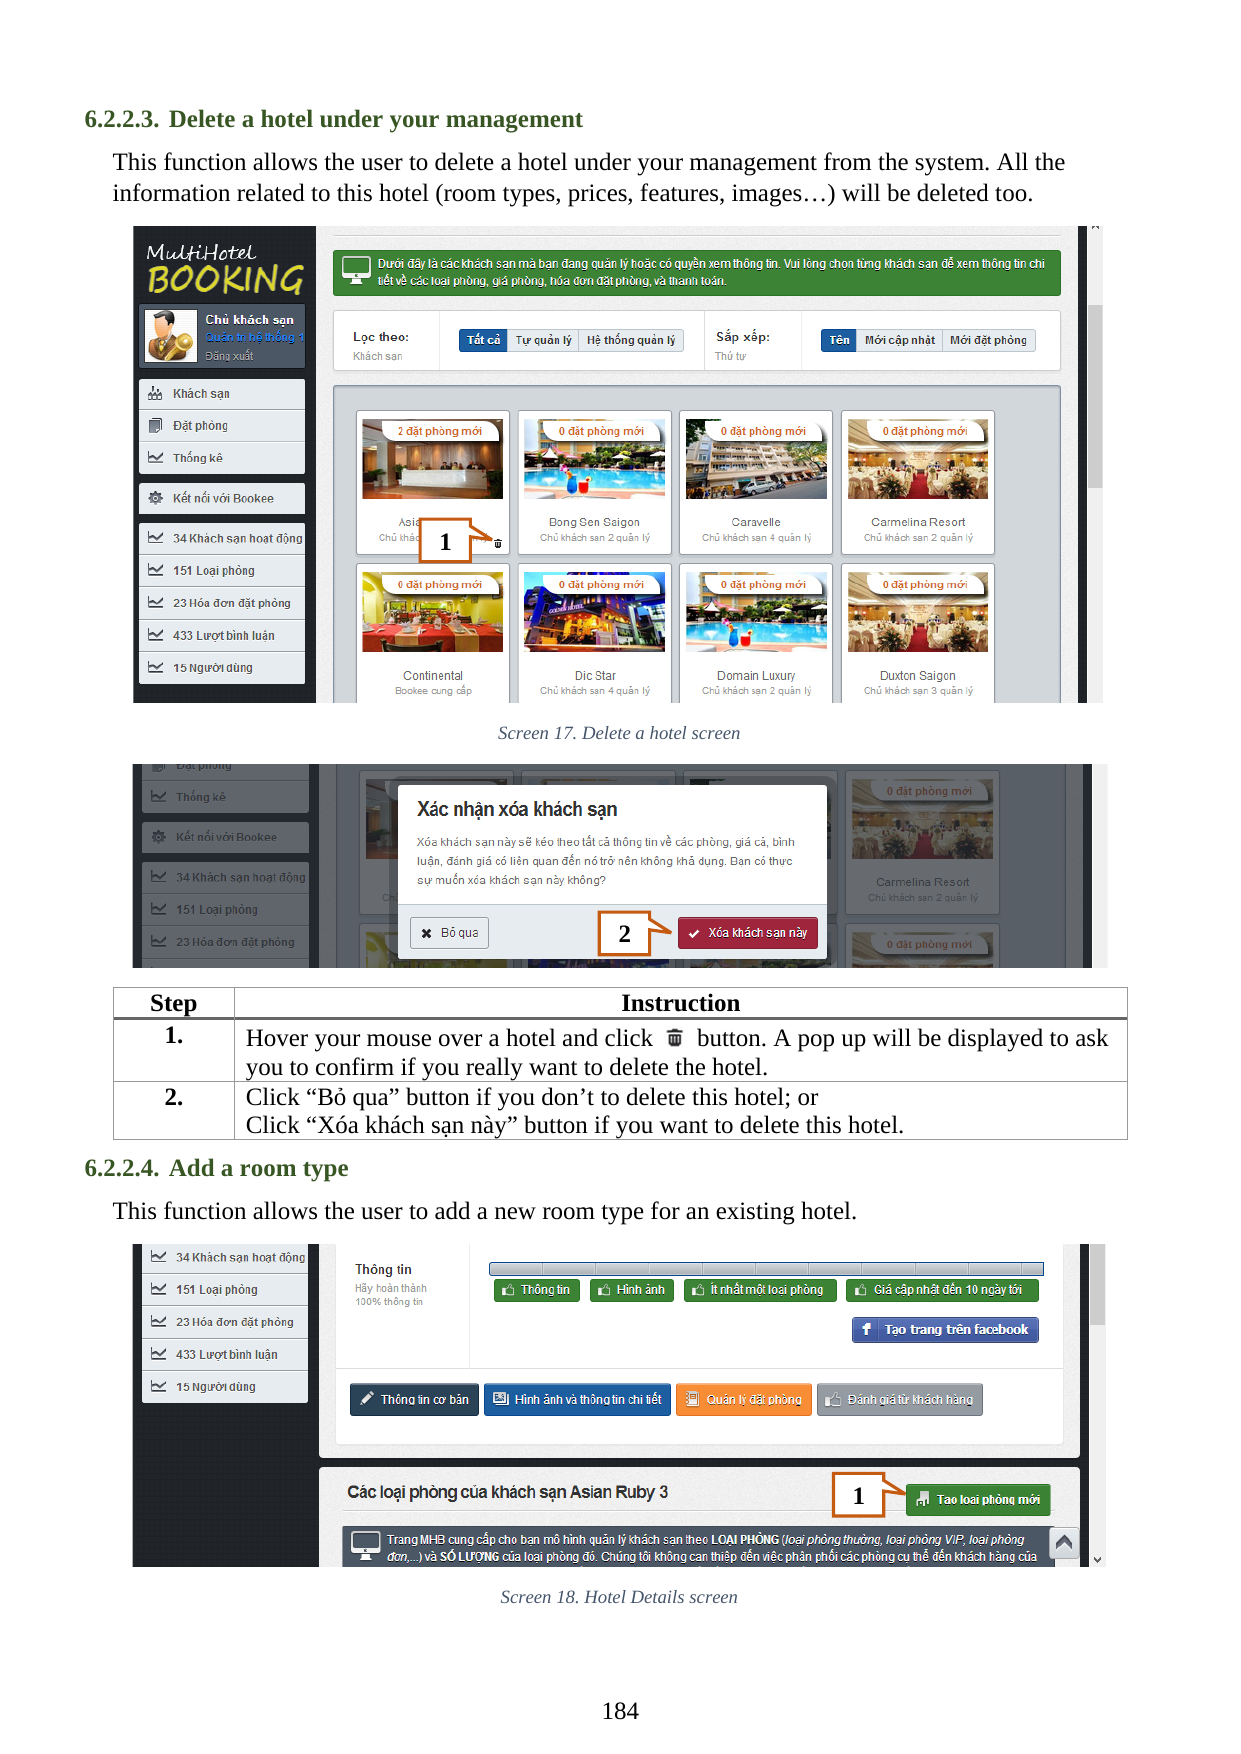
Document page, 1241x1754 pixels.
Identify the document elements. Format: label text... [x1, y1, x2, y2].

subtitle Delete a hotel under your management [159, 104, 1128, 132]
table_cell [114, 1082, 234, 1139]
subtitle Add a room type [159, 1153, 1128, 1182]
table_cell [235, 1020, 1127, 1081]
picture [133, 226, 1103, 703]
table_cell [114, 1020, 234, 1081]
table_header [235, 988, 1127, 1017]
text This function allows the user to delete a hotel under your management from the system. All the information related to this hotel (room types, prices, features, images…) will be deleted too. [112, 147, 1128, 207]
picture [659, 1020, 691, 1047]
text This function allows the user to add a new room type for an existing hotel. [112, 1196, 1128, 1225]
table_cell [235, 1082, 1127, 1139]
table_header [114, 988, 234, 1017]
picture [132, 1244, 1108, 1567]
picture [132, 764, 1108, 968]
